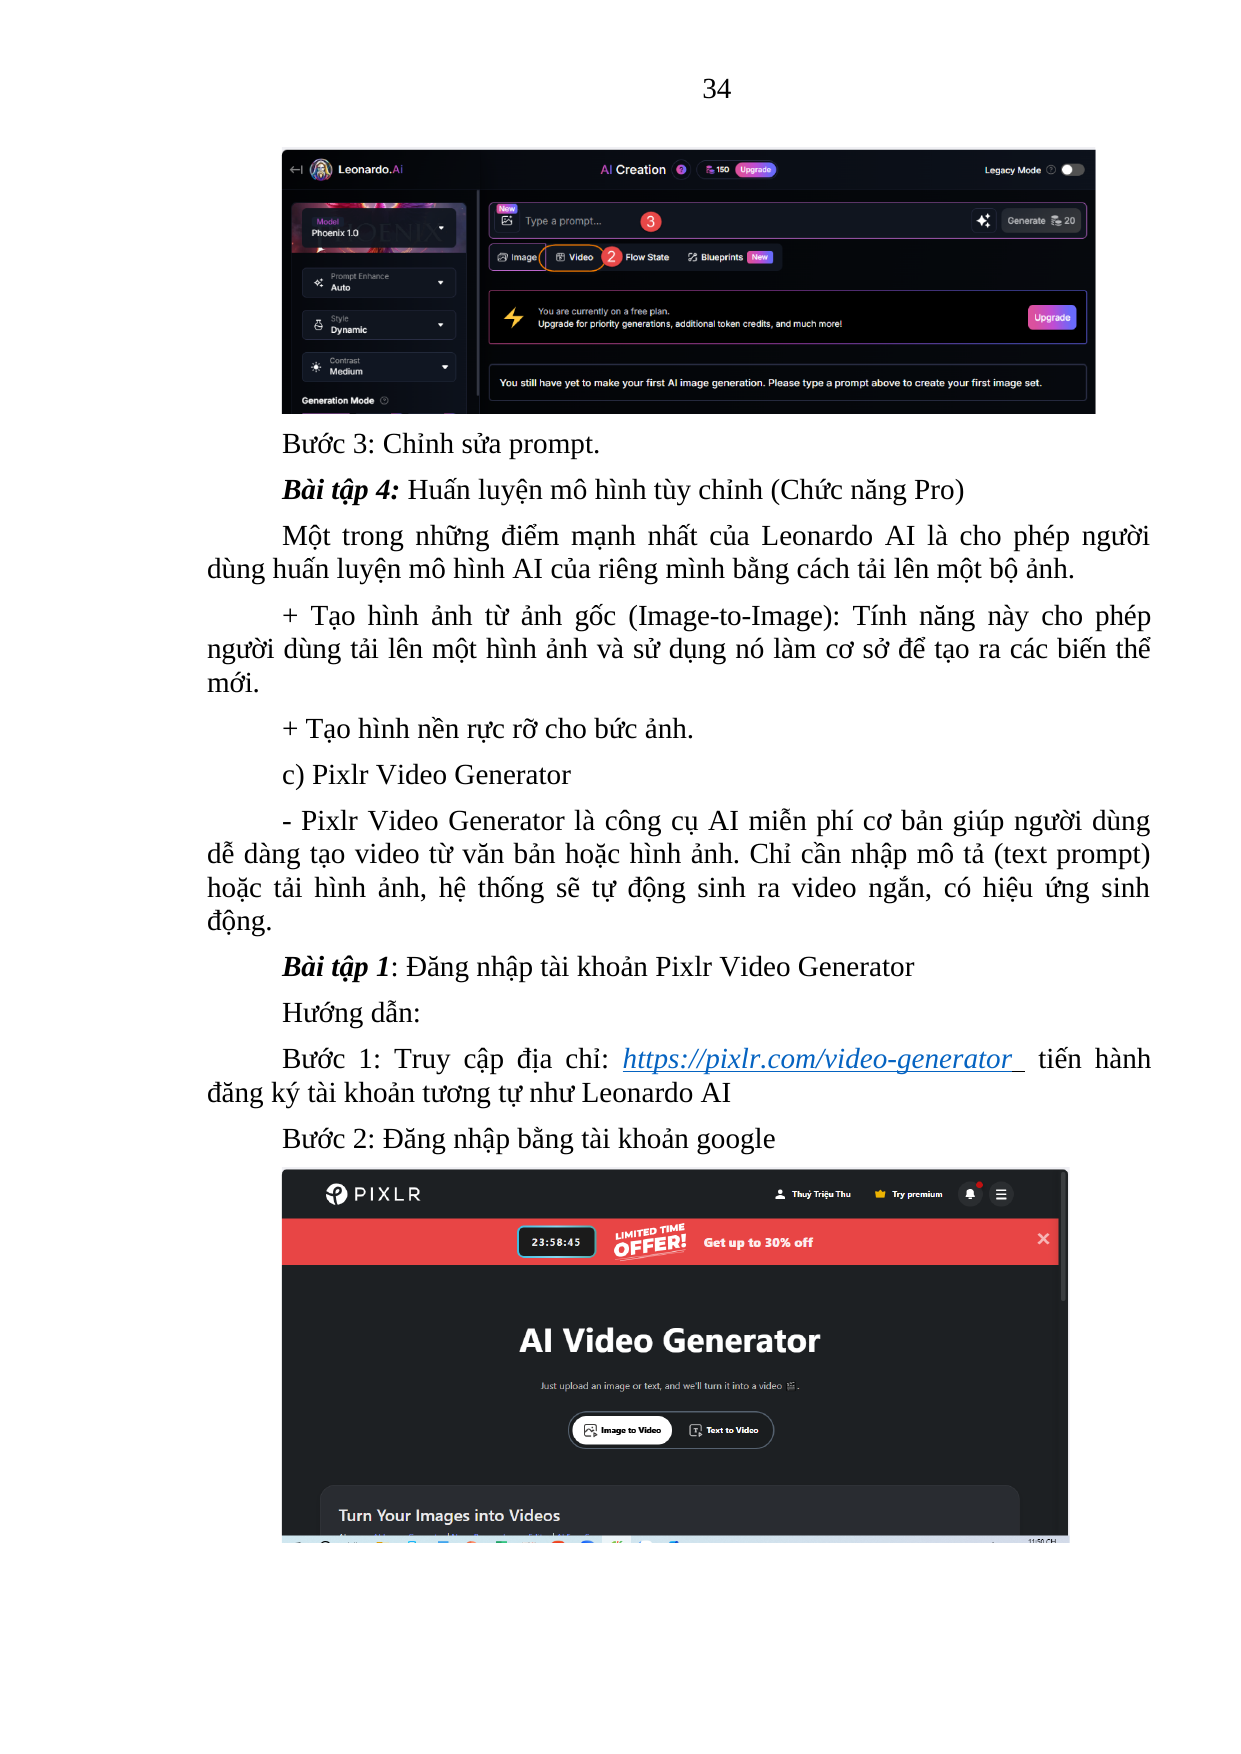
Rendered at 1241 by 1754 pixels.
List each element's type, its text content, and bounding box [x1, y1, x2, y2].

text c) Pixlr Video Generator [207, 757, 1152, 790]
text Bước 3: Chỉnh sửa prompt. [207, 426, 1152, 459]
text Bài tập 4: Huấn luyện mô hình tùy chỉnh (Chức năng Pro) [207, 472, 1152, 506]
text Bài tập 1: Đăng nhập tài khoản Pixlr Video Generator [207, 949, 1152, 983]
text Một trong những điểm mạnh nhất của Leonardo AI là cho phép người dùng huấn luyện mô hình AI của riêng mình bằng cách tải lên một bộ ảnh. [207, 518, 1152, 585]
text - Pixlr Video Generator là công cụ AI miễn phí cơ bản giúp người dùng dễ dàng tạo video từ văn bản hoặc hình ảnh. Chỉ cần nhập mô tả (text prompt) hoặc tải hình ảnh, hệ thống sẽ tự động sinh ra video ngắn, có hiệu ứng sinh động. [207, 803, 1152, 937]
picture [281, 147, 1096, 414]
subtitle Hướng dẫn: [207, 996, 1152, 1029]
text + Tạo hình nền rực rỡ cho bức ảnh. [207, 711, 1152, 744]
text Bước 1: Truy cập địa chỉ: https://pixlr.com/video-generator tiến hành đăng ký tài khoản tương tự như Leonardo AI [207, 1042, 1152, 1109]
picture [281, 1167, 1070, 1543]
text Bước 2: Đăng nhập bằng tài khoản google [207, 1121, 1152, 1155]
text + Tạo hình ảnh từ ảnh gốc (Image-to-Image): Tính năng này cho phép người dùng tải lên một hình ảnh và sử dụng nó làm cơ sở để tạo ra các biến thể mới. [207, 598, 1152, 698]
